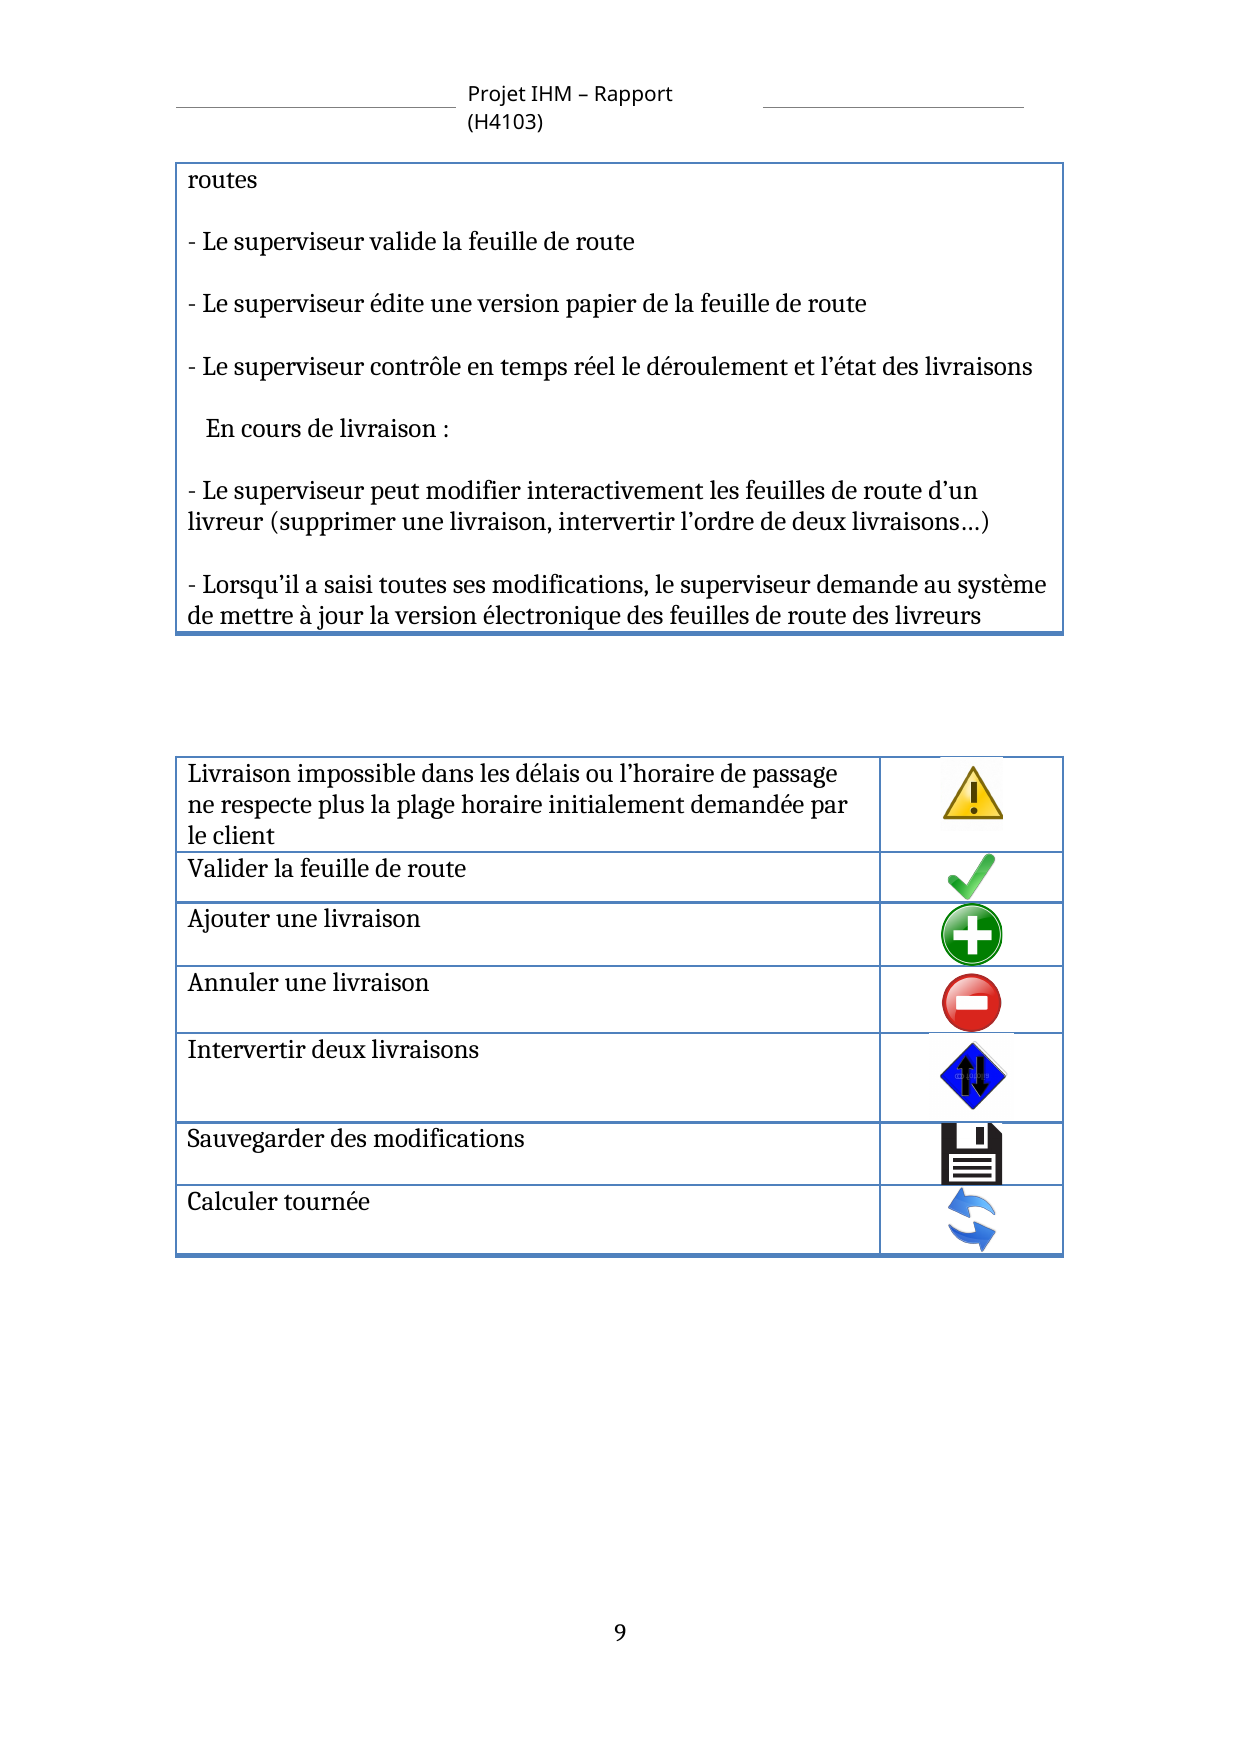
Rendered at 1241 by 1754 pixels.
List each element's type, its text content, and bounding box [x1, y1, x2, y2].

table_cell [881, 967, 938, 1032]
picture [947, 853, 996, 902]
table_cell [1003, 1124, 1062, 1184]
table_cell [1005, 967, 1062, 1032]
table_cell Sauvegarder des modifications [177, 1124, 879, 1184]
table_header Livraison impossible dans les délais ou l’horaire de passage ne respecte plus la plage horaire initialement demandée par le client [177, 758, 879, 851]
table_cell [881, 904, 941, 965]
table_cell [881, 1034, 1062, 1121]
table_cell Valider la feuille de route [177, 853, 879, 901]
table_cell Annuler une livraison [177, 967, 879, 1032]
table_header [177, 164, 1062, 631]
table_cell [1005, 1186, 1062, 1253]
picture [938, 967, 1005, 1032]
picture [938, 1186, 1005, 1253]
picture [929, 1033, 1014, 1120]
table_cell Intervertir deux livraisons [177, 1034, 879, 1121]
table_cell Ajouter une livraison [177, 904, 879, 965]
table_cell [881, 853, 947, 901]
table_cell [1003, 904, 1062, 965]
picture [941, 903, 1003, 966]
table_cell [881, 1124, 941, 1184]
table_cell [881, 1186, 938, 1253]
picture [941, 1123, 1003, 1185]
table_cell [996, 853, 1062, 901]
table_cell Calculer tournée [177, 1186, 879, 1253]
table_header [881, 758, 1062, 851]
picture [940, 757, 1003, 831]
